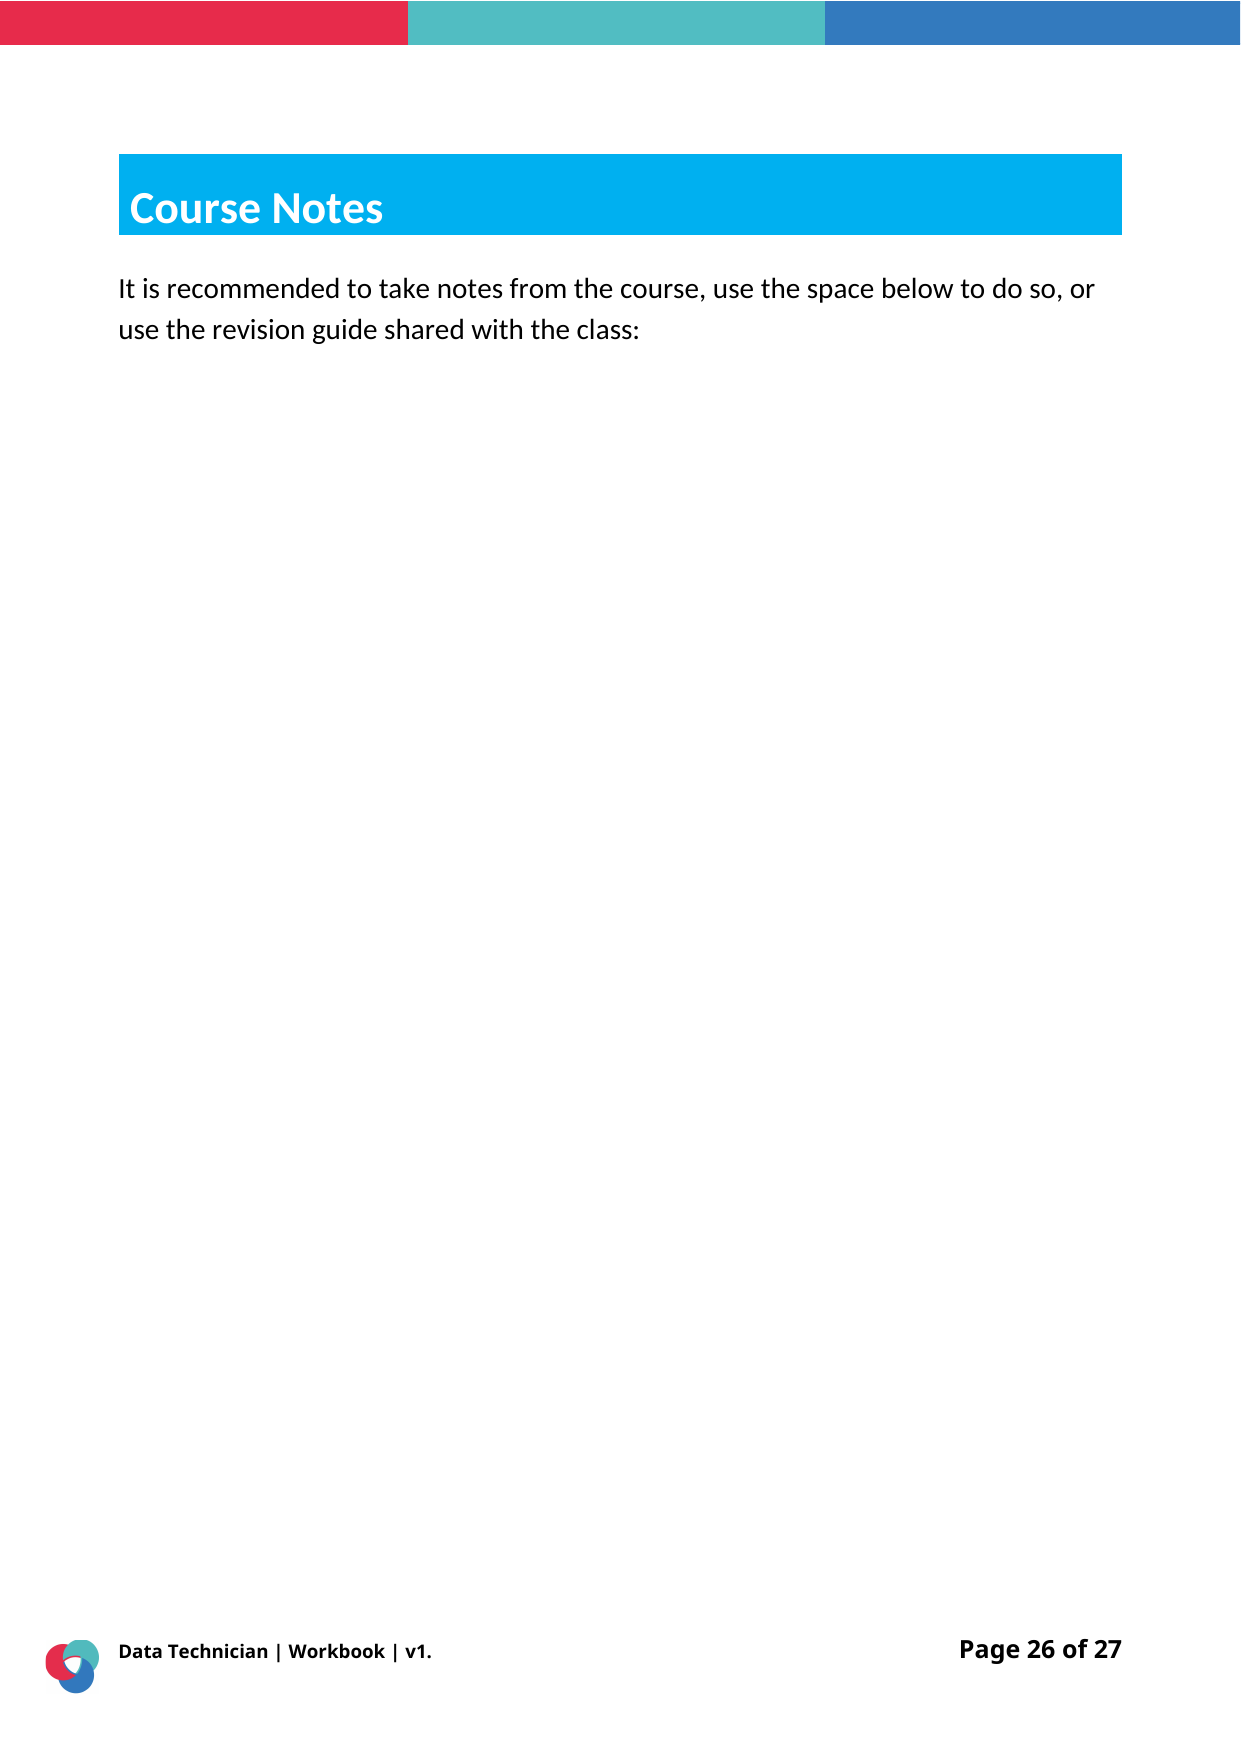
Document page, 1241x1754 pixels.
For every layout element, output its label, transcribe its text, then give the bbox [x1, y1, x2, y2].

picture [45, 1640, 100, 1694]
text It is recommended to take notes from the course, use the space below to do so, or use the revision guide shared with the class: [118, 270, 1122, 347]
table_header Course Notes [119, 154, 1122, 235]
